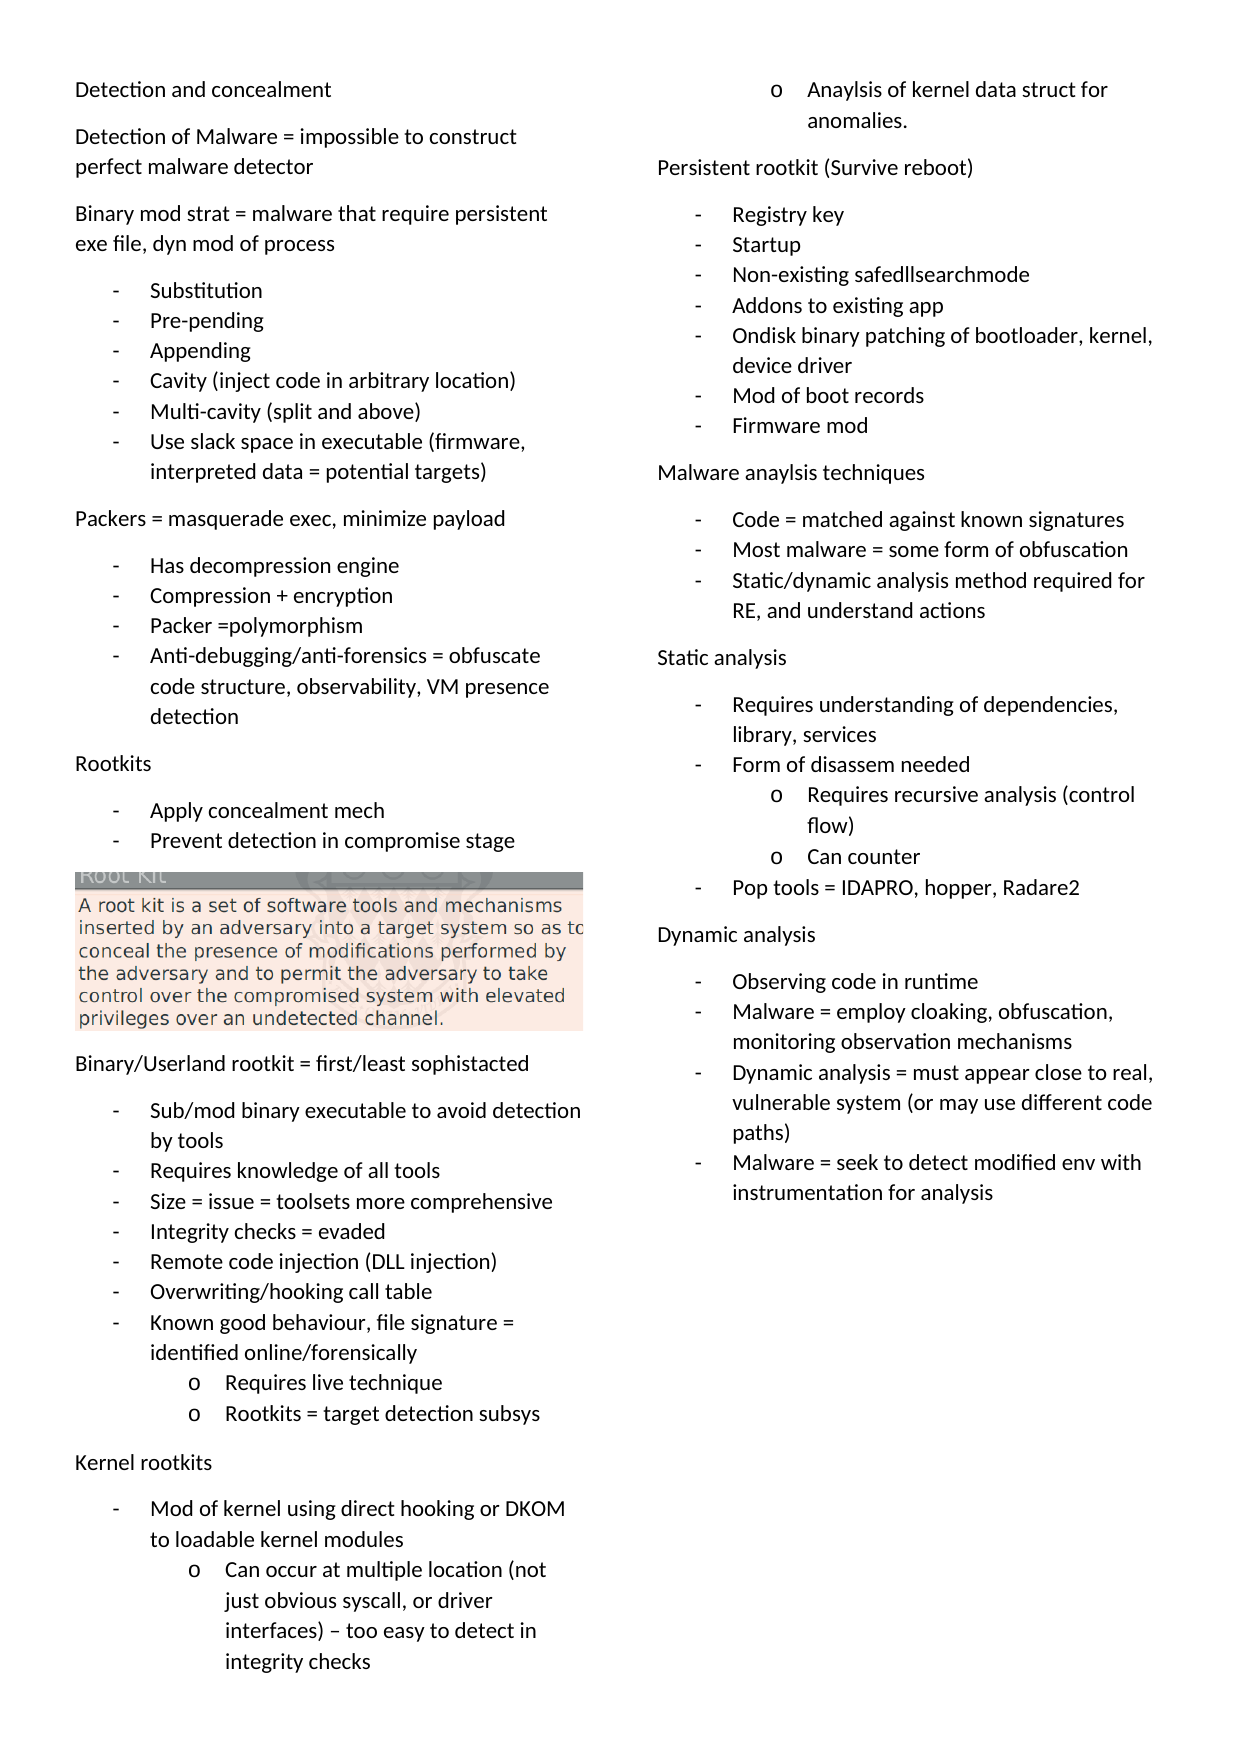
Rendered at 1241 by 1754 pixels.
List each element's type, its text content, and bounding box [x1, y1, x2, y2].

list Dynamic analysis = must appear close to real, vulnerable system (or may use different code paths) [694, 1058, 1165, 1146]
list Remote code injection (DLL injection) [112, 1247, 583, 1275]
list Anti-debugging/anti-forensics = obfuscate code structure, observability, VM presence detection [112, 642, 583, 730]
list Anaylsis of kernel data struct for anomalies. [769, 75, 1165, 134]
list Registry key [694, 200, 1165, 228]
list Requires recursive analysis (control flow) [769, 780, 1165, 840]
list Form of disassem needed [694, 750, 1165, 778]
list Mod of boot records [694, 381, 1165, 409]
list Substitution [112, 276, 583, 304]
list Startup [694, 230, 1165, 258]
text Persistent rootkit (Survive reboot) [657, 153, 1165, 181]
text Rootkits [75, 749, 583, 777]
list Apply concealment mech [112, 796, 583, 824]
list Malware = employ cloaking, obfuscation, monitoring observation mechanisms [694, 997, 1165, 1056]
text Malware anaylsis techniques [657, 458, 1165, 486]
list Packer =polymorphism [112, 611, 583, 639]
list Requires knowledge of all tools [112, 1157, 583, 1185]
text Detection and concealment [75, 75, 583, 103]
list Requires understanding of dependencies, library, services [694, 690, 1165, 748]
text Binary mod strat = malware that require persistent exe file, dyn mod of process [75, 199, 583, 257]
list Rootkits = target detection subsys [187, 1399, 583, 1429]
list Mod of kernel using direct hooking or DKOM to loadable kernel modules [112, 1494, 583, 1553]
text Detection of Malware = impossible to construct perfect malware detector [75, 122, 583, 180]
list Overwriting/hooking call table [112, 1277, 583, 1306]
list Cavity (inject code in arbitrary location) [112, 367, 583, 395]
list Size = issue = toolsets more comprehensive [112, 1187, 583, 1215]
list Non-existing safedllsearchmode [694, 261, 1165, 288]
list Appending [112, 336, 583, 364]
text Binary/Userland rootkit = first/least sophistacted [75, 1049, 583, 1077]
list Integrity checks = evaded [112, 1217, 583, 1245]
text Packers = masquerade exec, minimize payload [75, 504, 583, 532]
list Malware = seek to detect modified env with instrumentation for analysis [694, 1148, 1165, 1207]
text Kernel rootkits [75, 1448, 583, 1476]
list Prevent detection in compromise stage [112, 826, 583, 854]
list Can counter [769, 842, 1165, 871]
list Firmware mod [694, 412, 1165, 439]
list Requires live technique [187, 1368, 583, 1397]
list Has decompression engine [112, 551, 583, 579]
list Code = matched against known signatures [694, 505, 1165, 533]
list Known good behaviour, file signature = identified online/forensically [112, 1308, 583, 1366]
text Dynamic analysis [657, 920, 1165, 948]
list Pre-pending [112, 306, 583, 334]
list Static/dynamic analysis method required for RE, and understand actions [694, 566, 1165, 624]
list Can occur at multiple location (not just obvious syscall, or driver interfaces) – too easy to detect in integrity checks [187, 1555, 583, 1675]
list Compression + encryption [112, 581, 583, 609]
list Pop tools = IDAPRO, hopper, Radare2 [694, 873, 1165, 901]
list Ondisk binary patching of bootloader, kernel, device driver [694, 321, 1165, 379]
list Multi-cavity (split and above) [112, 397, 583, 425]
list Use slack space in executable (firmware, interpreted data = potential targets) [112, 427, 583, 485]
list Most malware = some form of obfuscation [694, 536, 1165, 563]
text Static analysis [657, 643, 1165, 671]
list Addons to existing app [694, 291, 1165, 319]
list Sub/mod binary executable to avoid detection by tools [112, 1096, 583, 1154]
list Observing code in runtime [694, 967, 1165, 995]
